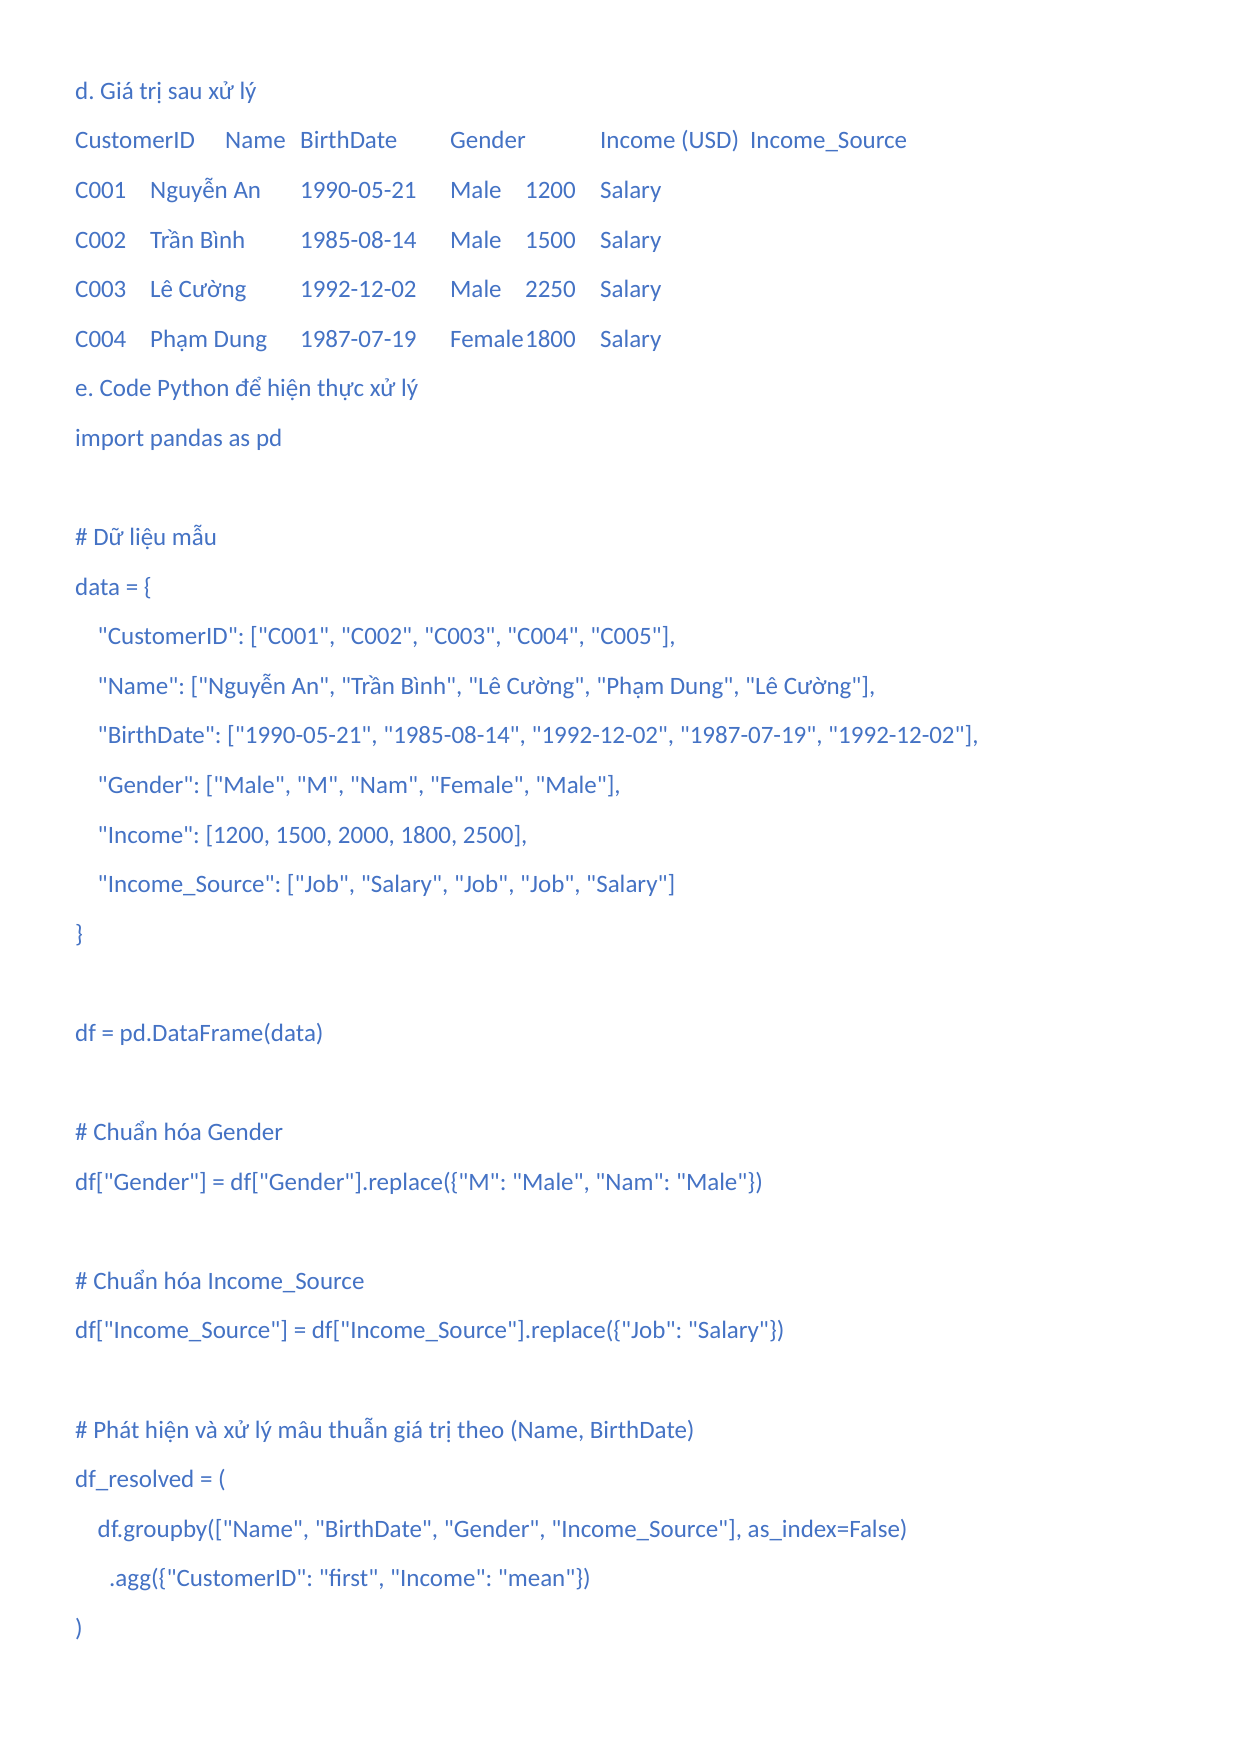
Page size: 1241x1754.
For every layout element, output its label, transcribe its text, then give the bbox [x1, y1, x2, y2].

text df = pd.DataFrame(data) [75, 1017, 1165, 1048]
text "Gender": ["Male", "M", "Nam", "Female", "Male"], [75, 769, 1165, 800]
text CustomerID Name BirthDate Gender Income (USD) Income_Source [75, 124, 1165, 155]
text # Chuẩn hóa Gender [75, 1116, 1165, 1147]
text C003 Lê Cường 1992-12-02 Male 2250 Salary [75, 273, 1165, 304]
text df["Income_Source"] = df["Income_Source"].replace({"Job": "Salary"}) [75, 1314, 1165, 1345]
text C004 Phạm Dung 1987-07-19 Female 1800 Salary [75, 323, 1165, 353]
text "BirthDate": ["1990-05-21", "1985-08-14", "1992-12-02", "1987-07-19", "1992-12-02"], [75, 719, 1165, 750]
text "Income_Source": ["Job", "Salary", "Job", "Job", "Salary"] [75, 868, 1165, 899]
text # Dữ liệu mẫu [75, 521, 1165, 552]
text import pandas as pd [75, 422, 1165, 453]
text df.groupby(["Name", "BirthDate", "Gender", "Income_Source"], as_index=False) [75, 1513, 1165, 1543]
text } [75, 918, 1165, 948]
text C002 Trần Bình 1985-08-14 Male 1500 Salary [75, 224, 1165, 254]
text C001 Nguyễn An 1990-05-21 Male 1200 Salary [75, 174, 1165, 205]
text # Chuẩn hóa Income_Source [75, 1265, 1165, 1296]
text "Income": [1200, 1500, 2000, 1800, 2500], [75, 819, 1165, 849]
text data = { [75, 571, 1165, 601]
text # Phát hiện và xử lý mâu thuẫn giá trị theo (Name, BirthDate) [75, 1414, 1165, 1444]
text ) [75, 1612, 1165, 1643]
text df_resolved = ( [75, 1463, 1165, 1494]
text d. Giá trị sau xử lý [75, 75, 1165, 106]
text "CustomerID": ["C001", "C002", "C003", "C004", "C005"], [75, 620, 1165, 651]
text .agg({"CustomerID": "first", "Income": "mean"}) [75, 1562, 1165, 1593]
text e. Code Python để hiện thực xử lý [75, 372, 1165, 403]
text df["Gender"] = df["Gender"].replace({"M": "Male", "Nam": "Male"}) [75, 1166, 1165, 1196]
text "Name": ["Nguyễn An", "Trần Bình", "Lê Cường", "Phạm Dung", "Lê Cường"], [75, 670, 1165, 701]
